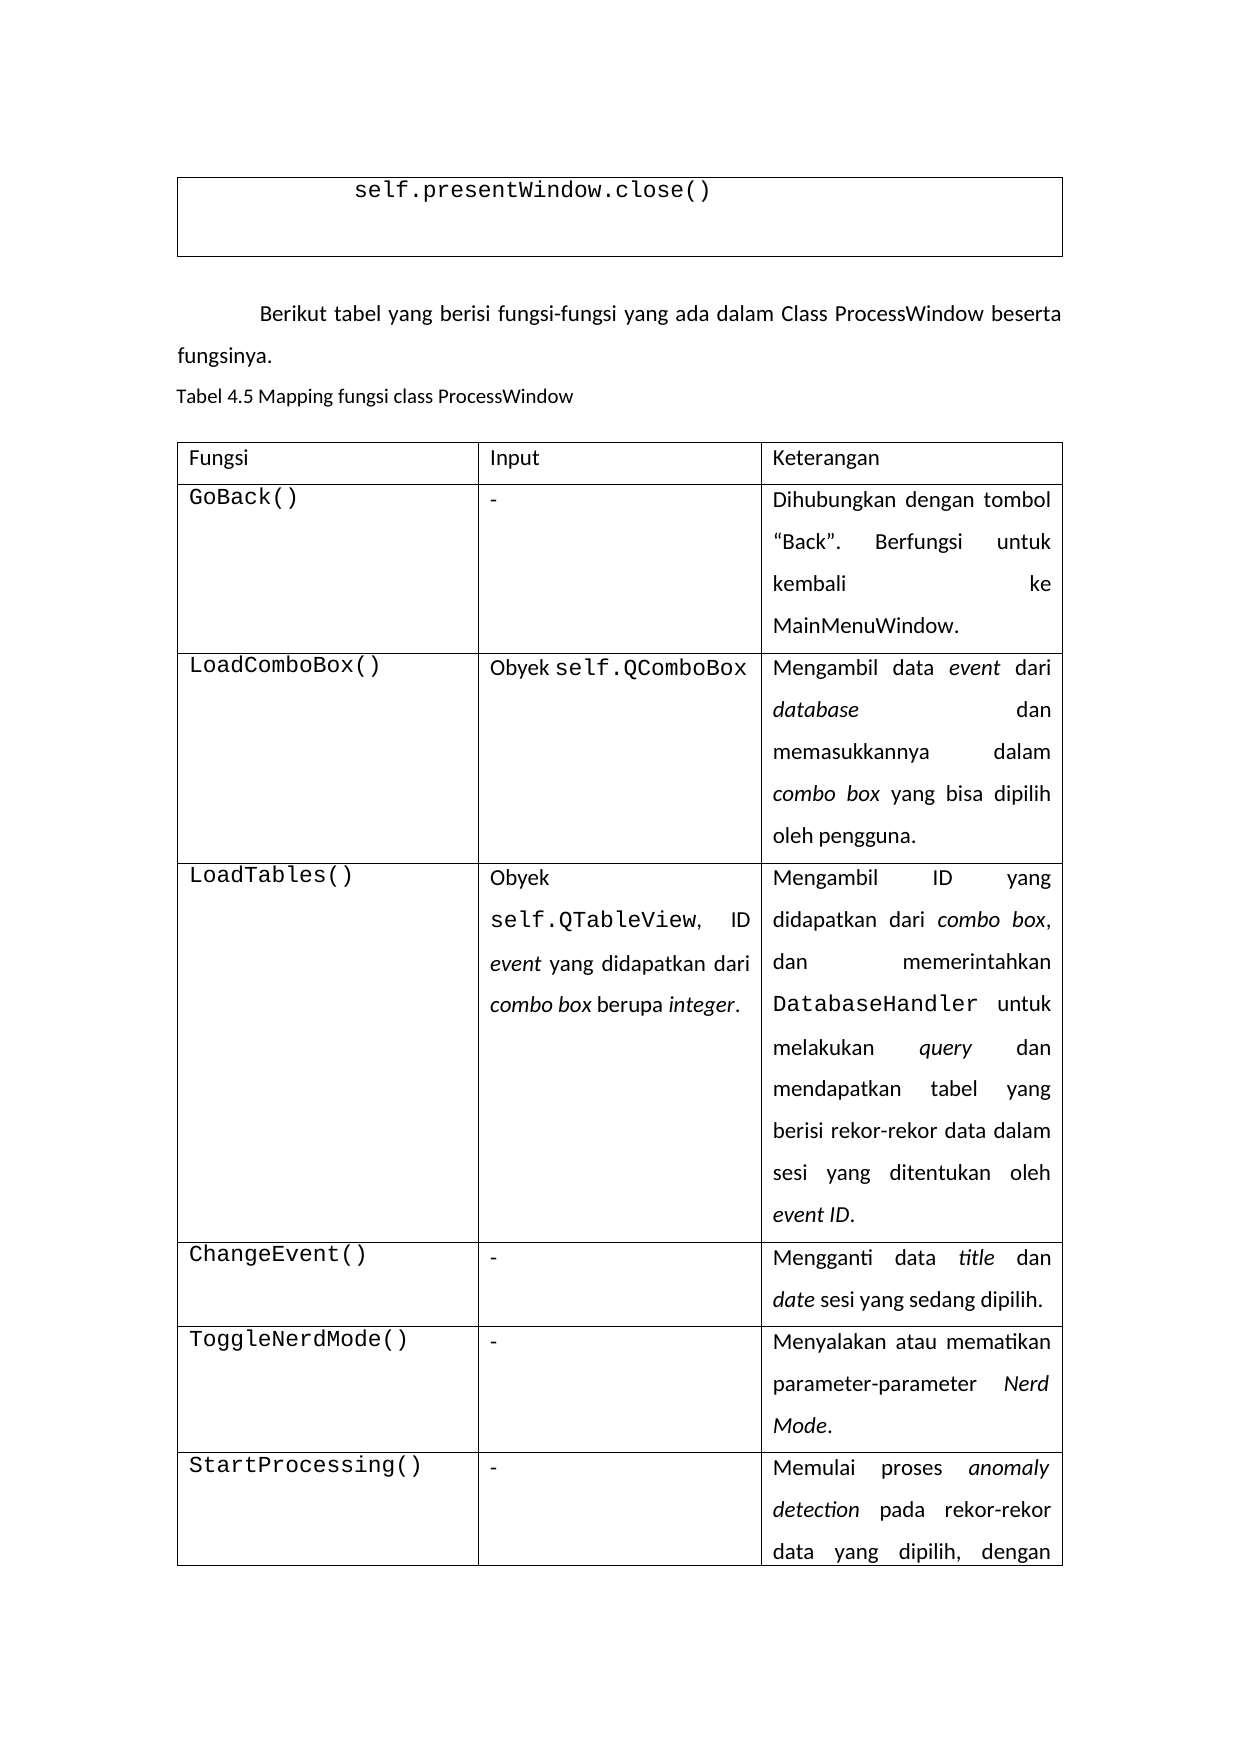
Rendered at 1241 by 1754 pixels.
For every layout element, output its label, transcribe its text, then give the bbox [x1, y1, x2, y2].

table_cell Obyek self.QComboBox [479, 654, 761, 862]
text Berikut tabel yang berisi fungsi-fungsi yang ada dalam Class ProcessWindow beserta fungsinya. [177, 299, 1063, 369]
table_cell Dihubungkan dengan tombol “Back”. Berfungsi untuk kembali ke MainMenuWindow. [762, 485, 1062, 652]
table_header Input [479, 443, 761, 484]
table_cell Obyek self.QTableView, ID event yang didapatkan dari combo box berupa integer. [479, 864, 761, 1242]
table_cell - [479, 1453, 761, 1565]
table_cell GoBack() [178, 485, 478, 652]
table_cell LoadComboBox() [178, 654, 478, 862]
table_cell LoadTables() [178, 864, 478, 1242]
table_cell Mengganti data title dan date sesi yang sedang dipilih. [762, 1243, 1062, 1326]
table_cell - [479, 1327, 761, 1452]
table_header Fungsi [178, 443, 478, 484]
table_cell ToggleNerdMode() [178, 1327, 478, 1452]
table_cell Menyalakan atau mematikan parameter-parameter Nerd Mode. [762, 1327, 1062, 1452]
table_cell Mengambil ID yang didapatkan dari combo box, dan memerintahkan DatabaseHandler untuk melakukan query dan mendapatkan tabel yang berisi rekor-rekor data dalam sesi yang ditentukan oleh event ID. [762, 864, 1062, 1242]
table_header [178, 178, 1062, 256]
table_cell ChangeEvent() [178, 1243, 478, 1326]
table_header Keterangan [762, 443, 1062, 484]
table_cell - [479, 485, 761, 652]
table_cell Mengambil data event dari database dan memasukkannya dalam combo box yang bisa dipilih oleh pengguna. [762, 654, 1062, 862]
table_cell - [479, 1243, 761, 1326]
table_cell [762, 1453, 1062, 1565]
table_cell StartProcessing() [178, 1453, 478, 1565]
